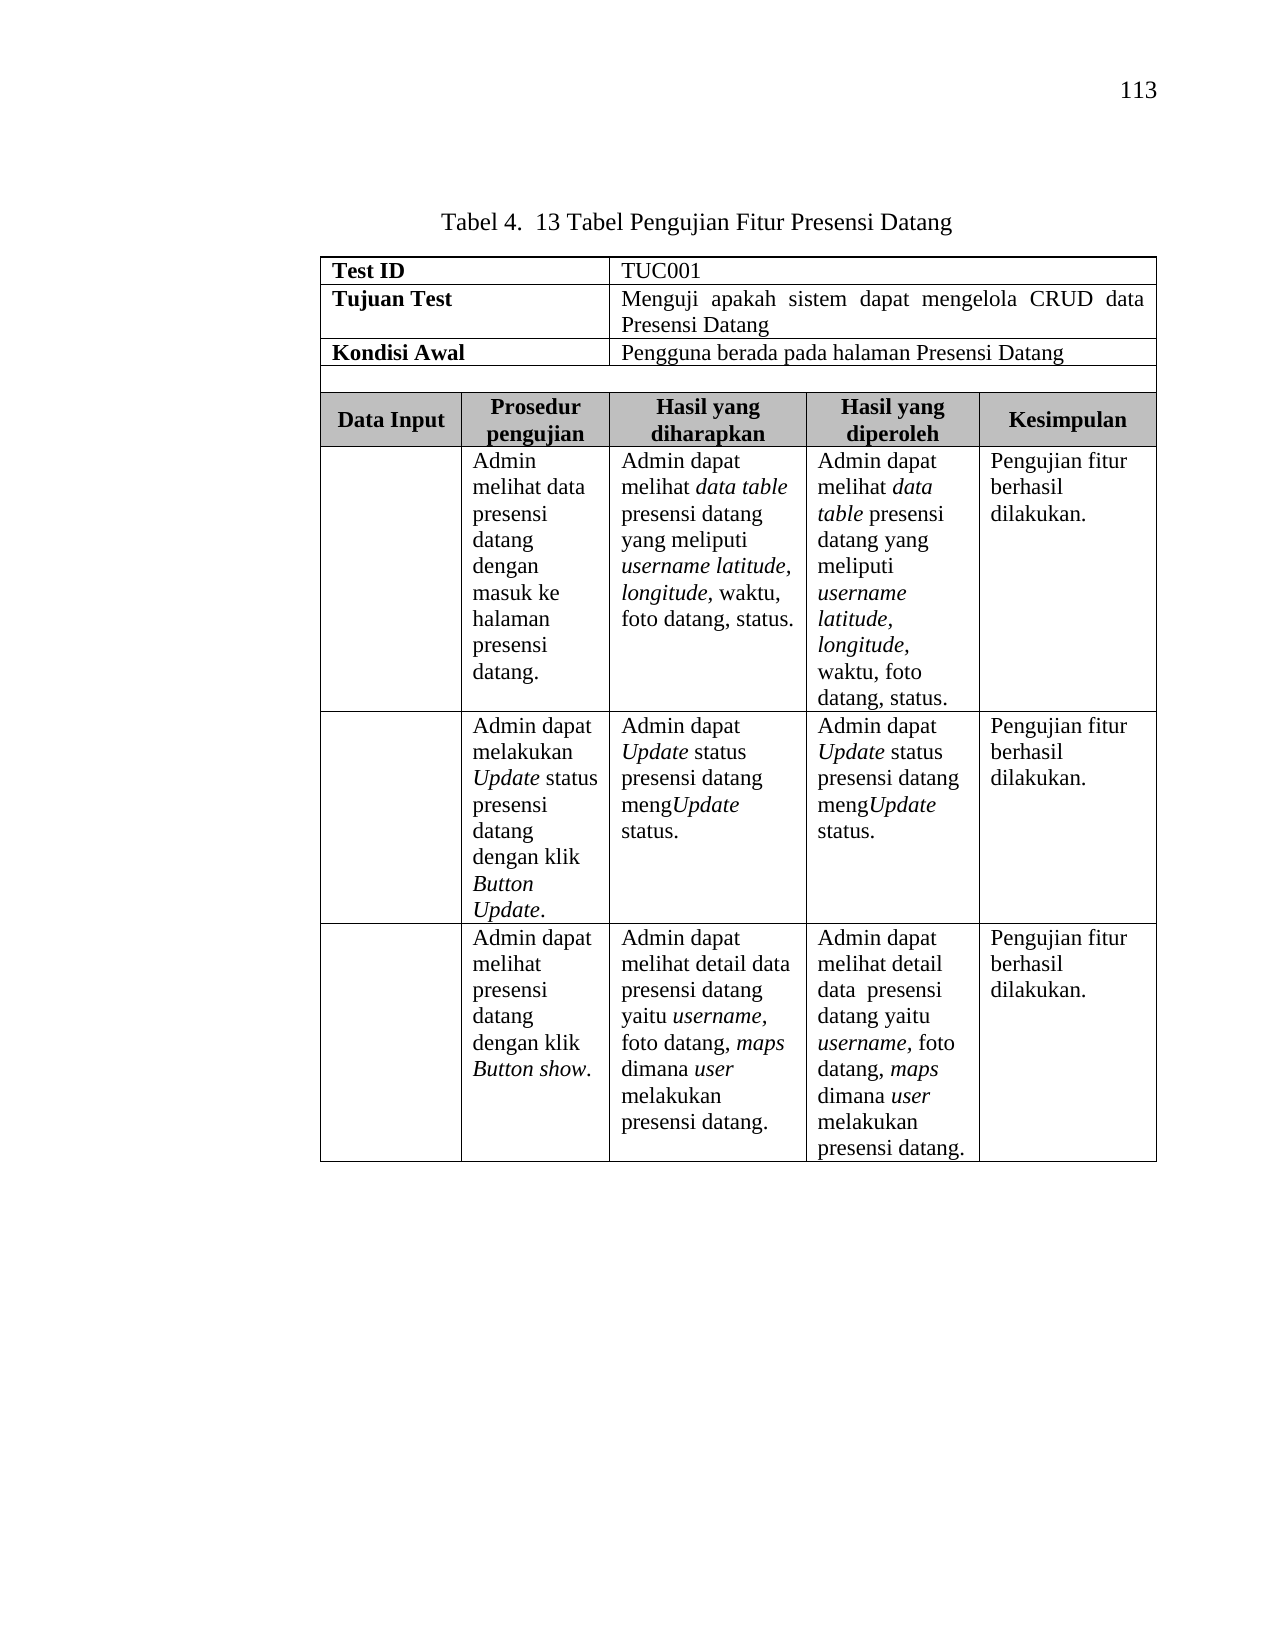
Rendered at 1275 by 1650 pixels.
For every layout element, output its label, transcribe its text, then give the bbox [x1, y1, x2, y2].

table_cell Menguji apakah sistem dapat mengelola CRUD data Presensi Datang [610, 285, 1156, 337]
table_cell Pengujian fitur berhasil dilakukan. [980, 712, 1156, 922]
table_cell Admin dapat melakukan Update status presensi datang dengan klik Button Update. [462, 712, 609, 922]
table_cell Tujuan Test [321, 285, 609, 337]
text Tabel 4. 13 Tabel Pengujian Fitur Presensi Datang [236, 207, 1157, 236]
table_cell Data Input [321, 393, 461, 446]
table_cell Admin dapat melihat detail data presensi datang yaitu username, foto datang, maps dimana user melakukan presensi datang. [610, 924, 806, 1161]
table_cell [321, 924, 461, 1161]
table_cell Admin dapat melihat detail data presensi datang yaitu username, foto datang, maps dimana user melakukan presensi datang. [807, 924, 979, 1161]
table_header TUC001 [610, 258, 1156, 284]
table_cell Admin dapat melihat data table presensi datang yang meliputi username latitude, longitude, waktu, foto datang, status. [610, 447, 806, 711]
table_cell Admin dapat Update status presensi datang mengUpdate status. [610, 712, 806, 922]
table_cell Admin melihat data presensi datang dengan masuk ke halaman presensi datang. [462, 447, 609, 711]
table_cell Hasil yang diharapkan [610, 393, 806, 446]
table_cell Pengujian fitur berhasil dilakukan. [980, 924, 1156, 1161]
table_header Test ID [321, 258, 609, 284]
table_cell Admin dapat Update status presensi datang mengUpdate status. [807, 712, 979, 922]
table_cell Prosedur pengujian [462, 393, 609, 446]
table_cell Kesimpulan [980, 393, 1156, 446]
table_cell Kondisi Awal [321, 339, 609, 365]
table_cell [321, 447, 461, 711]
table_cell Admin dapat melihat data table presensi datang yang meliputi username latitude, longitude, waktu, foto datang, status. [807, 447, 979, 711]
table_cell Pengguna berada pada halaman Presensi Datang [610, 339, 1156, 365]
table_cell Admin dapat melihat presensi datang dengan klik Button show. [462, 924, 609, 1161]
table_cell [321, 712, 461, 922]
table_cell Hasil yang diperoleh [807, 393, 979, 446]
table_cell Pengujian fitur berhasil dilakukan. [980, 447, 1156, 711]
table_cell [321, 366, 1156, 392]
